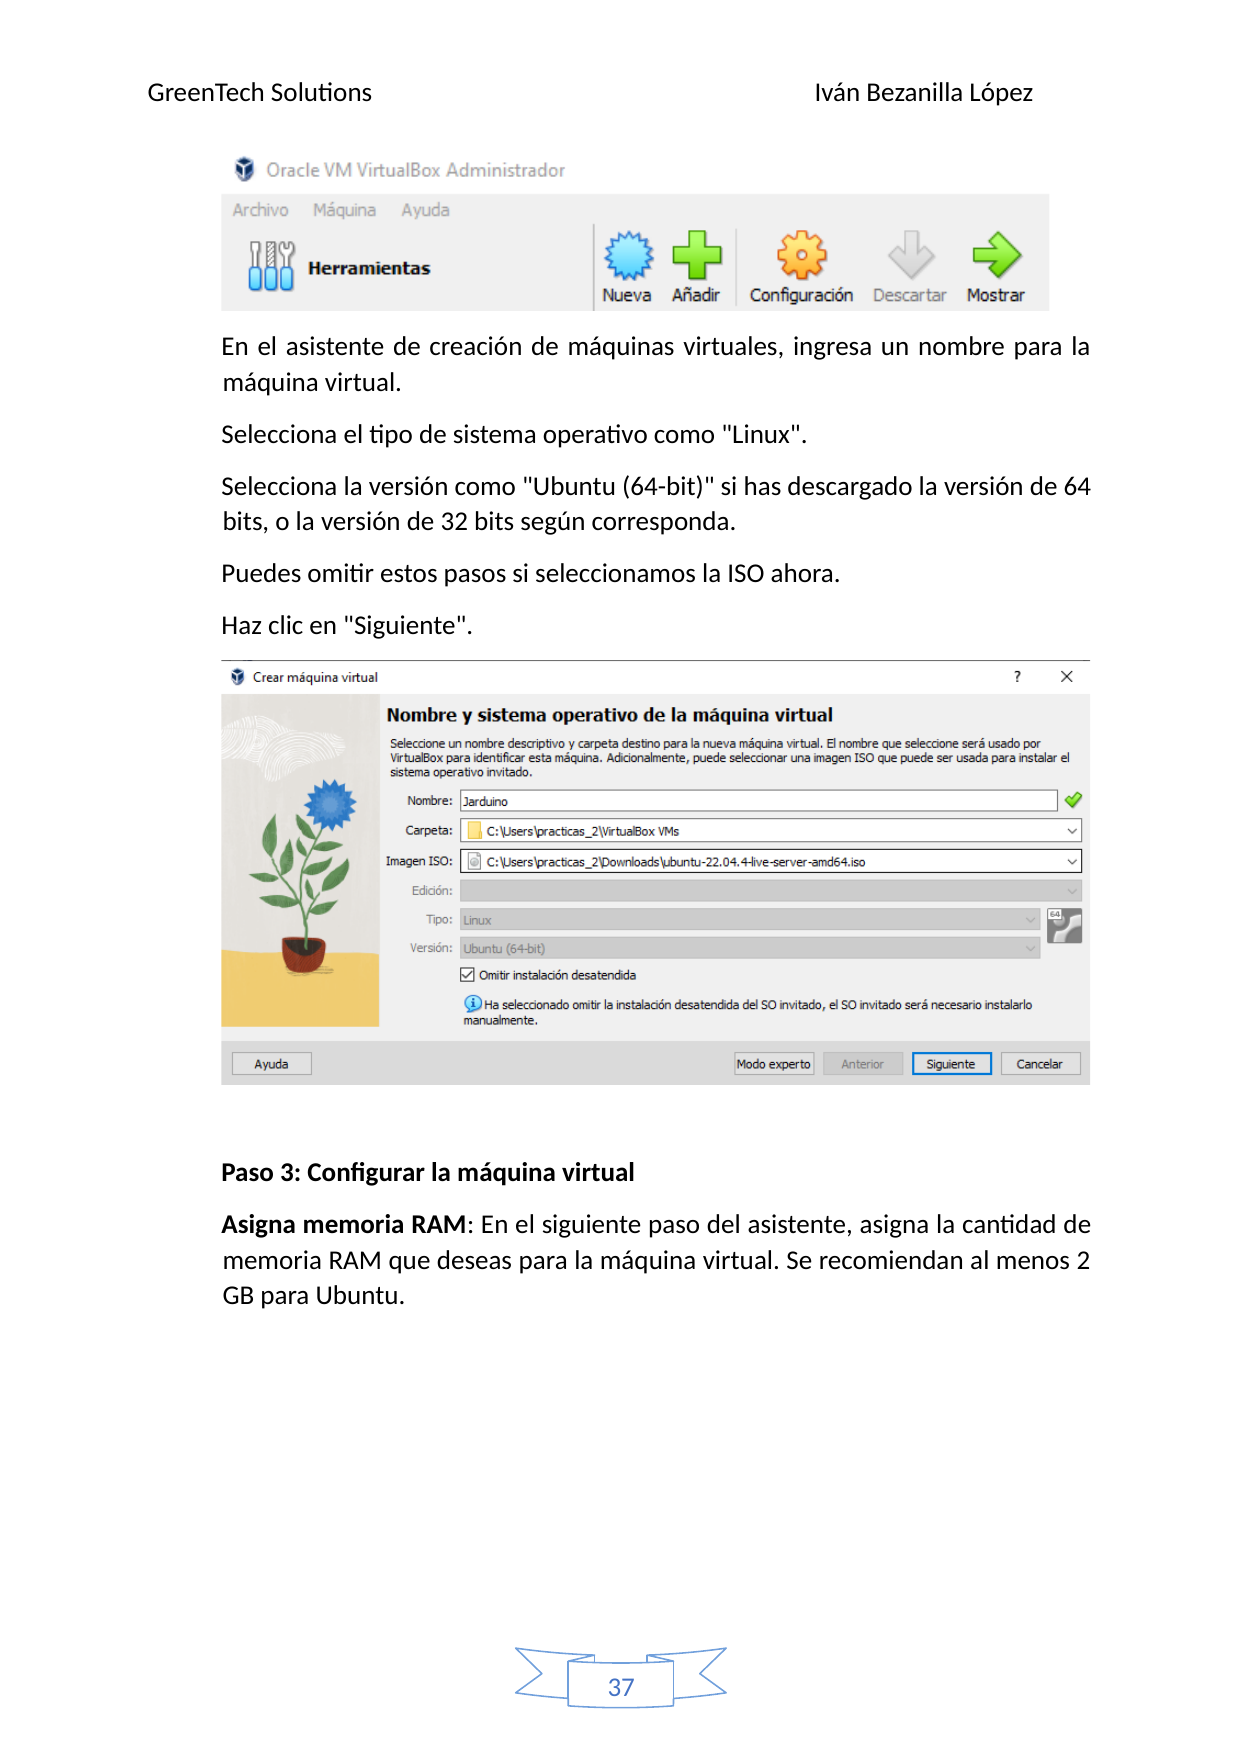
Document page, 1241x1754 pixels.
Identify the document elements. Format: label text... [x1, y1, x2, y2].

text Asigna memoria RAM: En el siguiente paso del asistente, asigna la cantidad de memoria RAM que deseas para la máquina virtual. Se recomiendan al menos 2 GB para Ubuntu. [221, 1207, 1092, 1312]
text Haz clic en "Siguiente". [221, 608, 1092, 641]
text En el asistente de creación de máquinas virtuales, ingresa un nombre para la máquina virtual. [221, 329, 1092, 398]
text Selecciona el tipo de sistema operativo como "Linux". [221, 417, 1092, 450]
text Paso 3: Configurar la máquina virtual [221, 1155, 1092, 1188]
text Puedes omitir estos pasos si seleccionamos la ISO ahora. [221, 556, 1092, 589]
picture [221, 660, 1091, 1085]
text Selecciona la versión como "Ubuntu (64-bit)" si has descargado la versión de 64 bits, o la versión de 32 bits según corresponda. [221, 469, 1092, 537]
picture [221, 147, 1050, 311]
